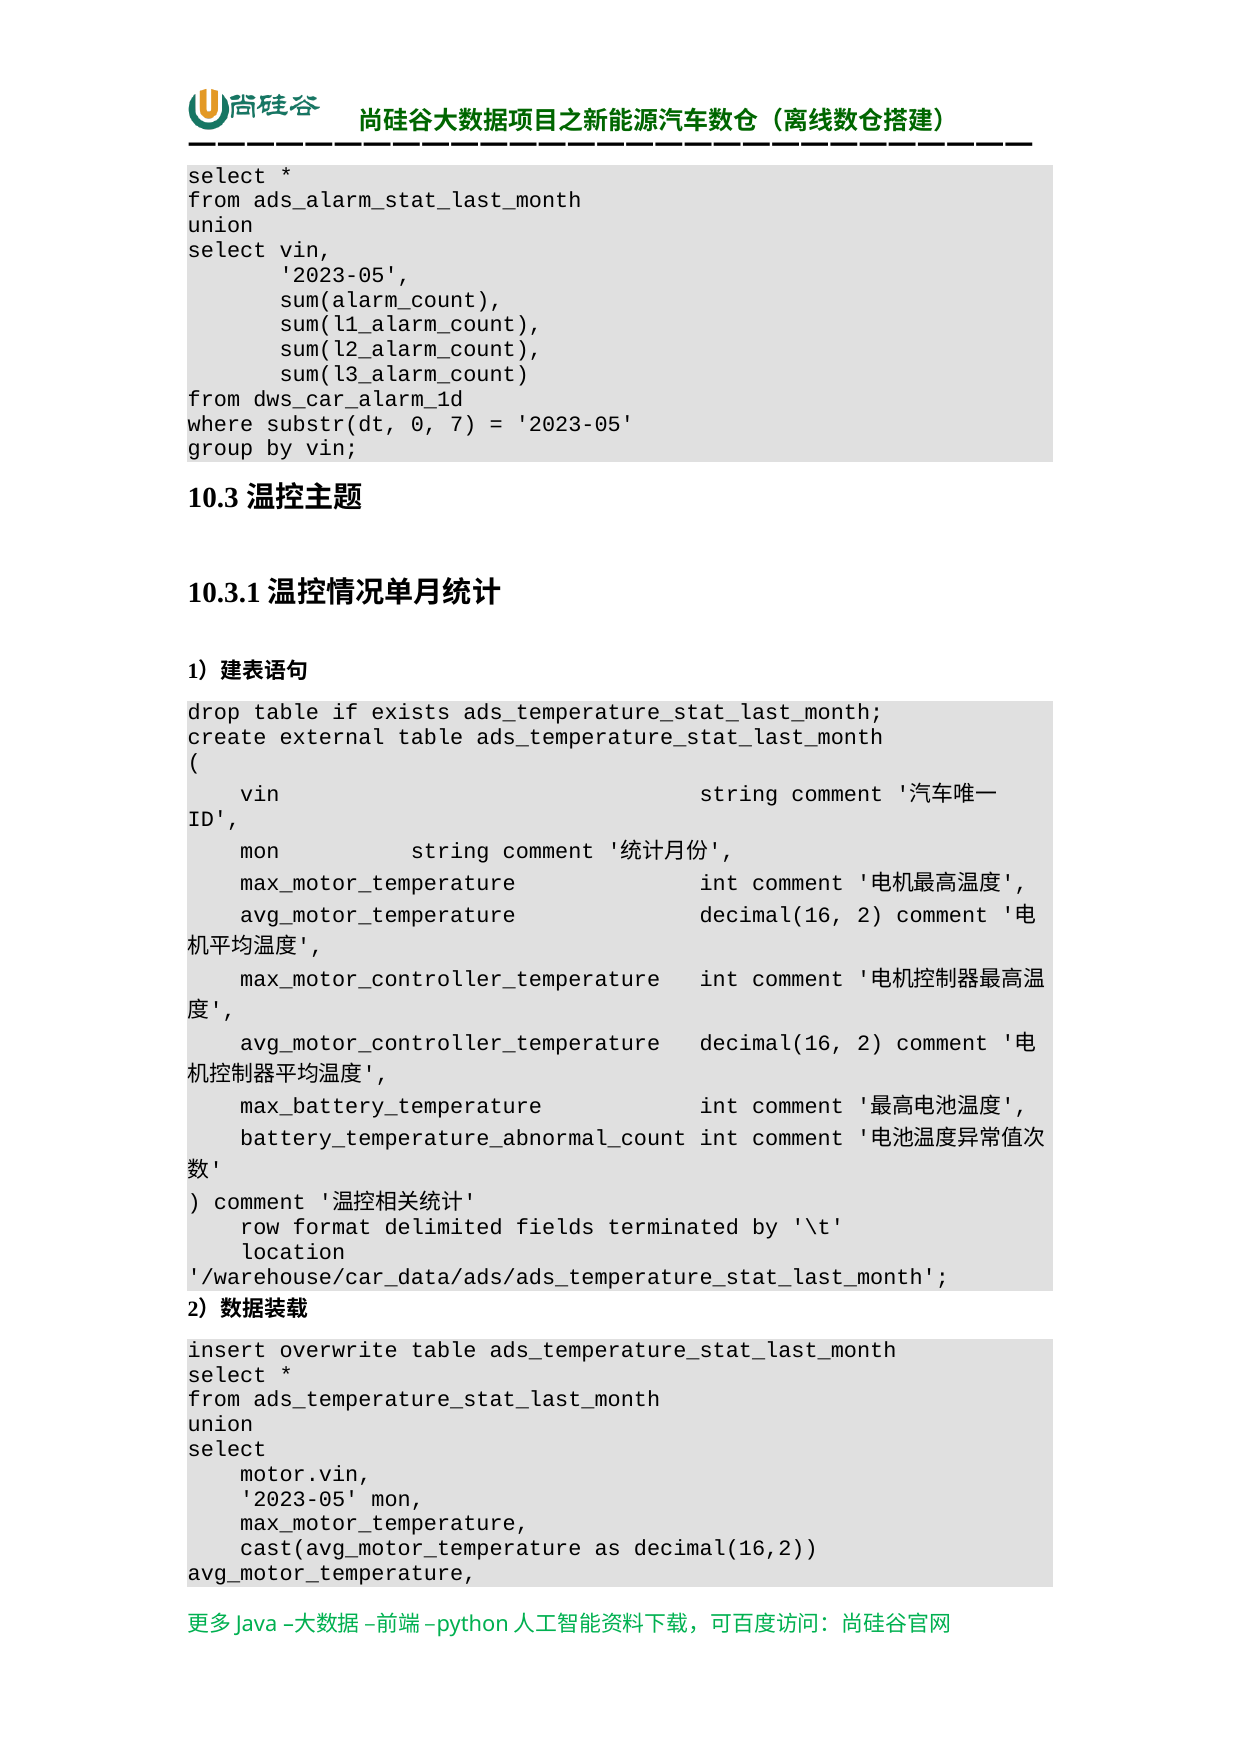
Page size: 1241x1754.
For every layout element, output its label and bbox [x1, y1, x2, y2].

picture [187, 88, 320, 130]
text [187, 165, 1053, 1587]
